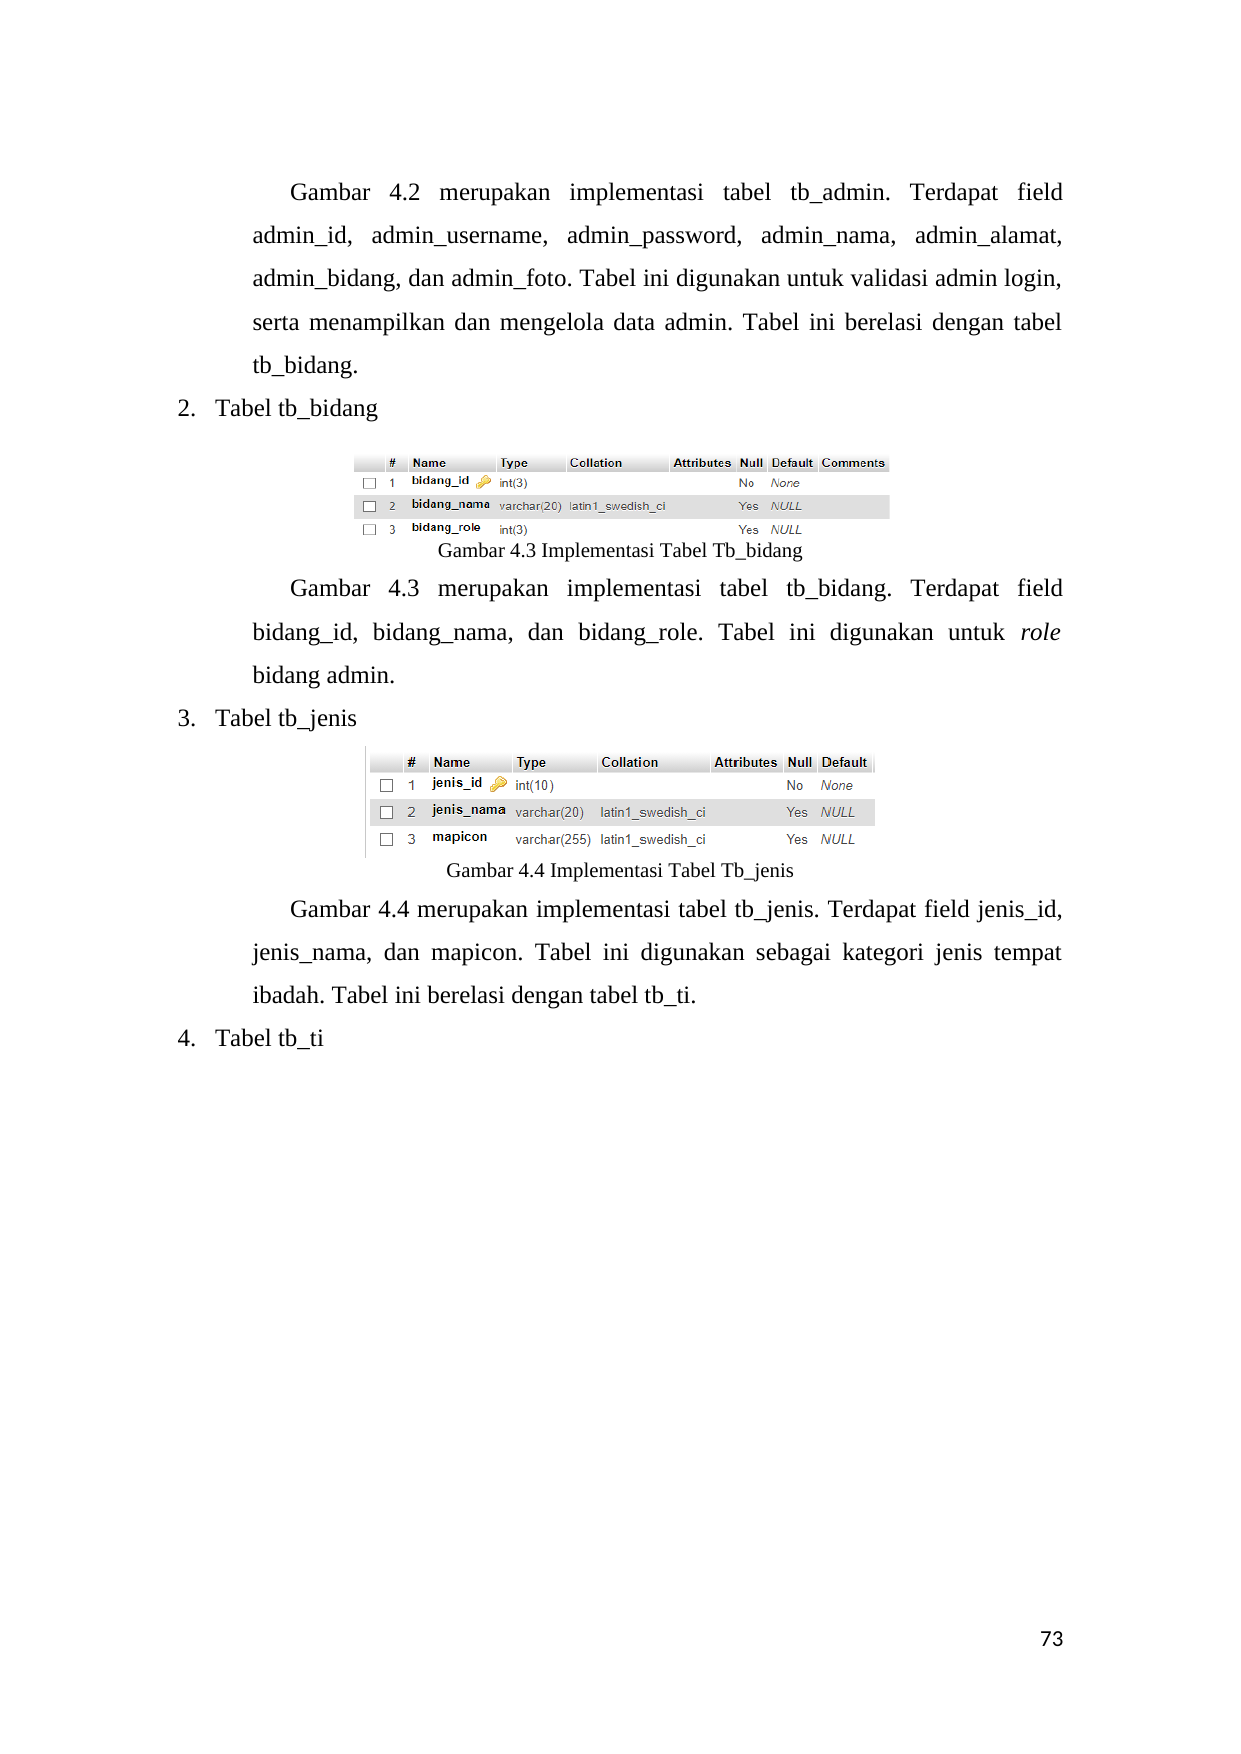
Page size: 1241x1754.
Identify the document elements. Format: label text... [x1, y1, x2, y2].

picture [365, 746, 875, 858]
text Gambar 4.3 merupakan implementasi tabel tb_bidang. Terdapat field bidang_id, bidang_nama, dan bidang_role. Tabel ini digunakan untuk role bidang admin. [252, 573, 1063, 688]
picture [350, 448, 890, 538]
text Gambar 4.4 merupakan implementasi tabel tb_jenis. Terdapat field jenis_id, jenis_nama, dan mapicon. Tabel ini digunakan sebagai kategori jenis tempat ibadah. Tabel ini berelasi dengan tabel tb_ti. [252, 894, 1063, 1009]
text Gambar 4.4 Implementasi Tabel Tb_jenis [177, 858, 1063, 882]
text Gambar 4.2 merupakan implementasi tabel tb_admin. Terdapat field admin_id, admin_username, admin_password, admin_nama, admin_alamat, admin_bidang, dan admin_foto. Tabel ini digunakan untuk validasi admin login, serta menampilkan dan mengelola data admin. Tabel ini berelasi dengan tabel tb_bidang. [252, 177, 1063, 378]
list Tabel tb_ti [177, 1023, 1063, 1052]
list Tabel tb_jenis [177, 703, 1063, 732]
list Tabel tb_bidang [177, 393, 1063, 422]
text Gambar 4.3 Implementasi Tabel Tb_bidang [177, 537, 1063, 562]
